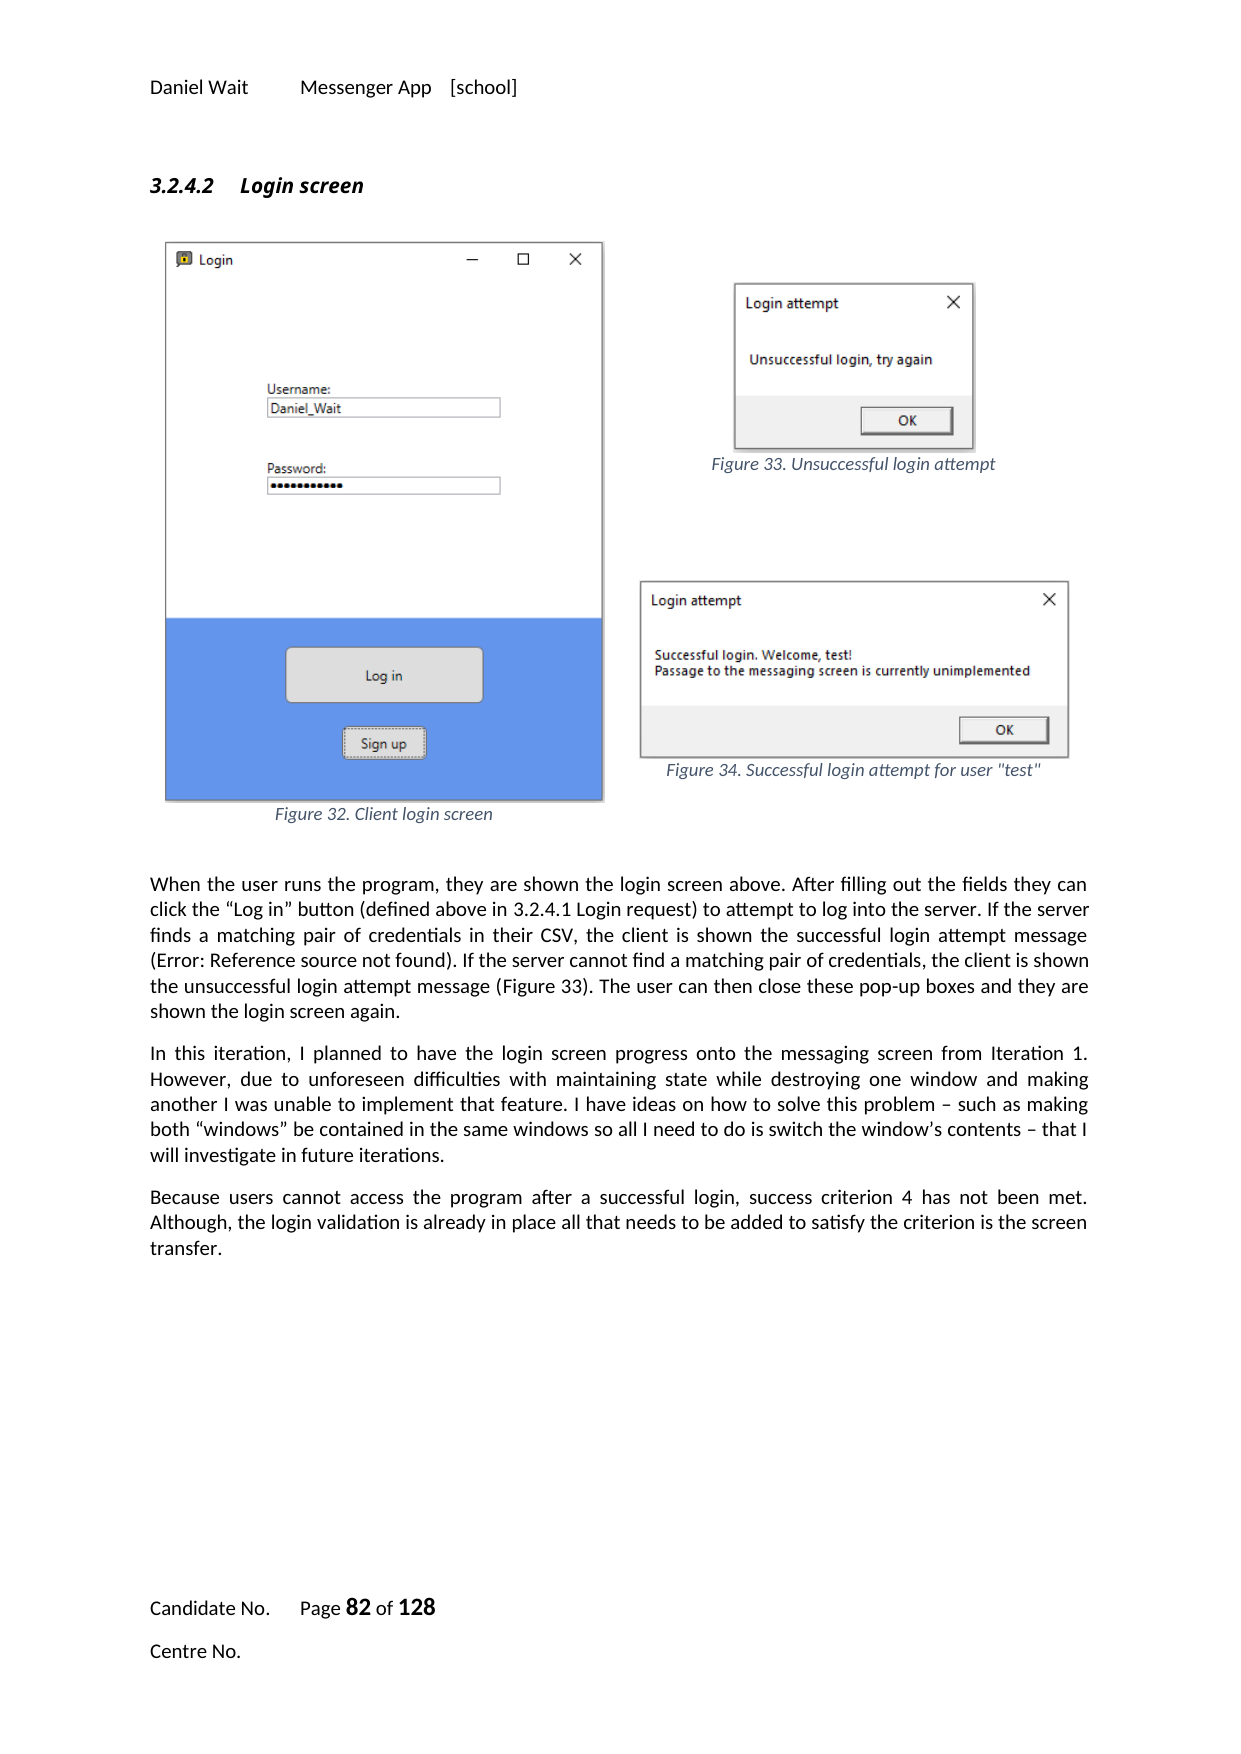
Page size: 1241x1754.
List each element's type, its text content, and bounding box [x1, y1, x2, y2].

table_cell Figure 34. Successful login attempt for user "test" [620, 537, 1089, 846]
picture [732, 282, 976, 453]
table_header Figure 32. Client login screen [150, 241, 619, 846]
text In this iteration, I planned to have the login screen progress onto the messaging screen from Iteration 1. However, due to unforeseen difficulties with maintaining state while destroying one window and making another I was unable to implement that feature. I have ideas on how to solve this problem – such as making both “windows” be contained in the same windows so all I need to do is switch the window’s contents – that I will investigate in future iterations. [150, 1040, 1090, 1167]
picture [639, 580, 1070, 759]
table_header Figure 33. Unsuccessful login attempt [620, 241, 1089, 537]
text Because users cannot access the program after a successful login, success criterion 4 has not been met. Although, the login validation is already in place all that needs to be added to satisfy the criterion is the screen transfer. [150, 1184, 1090, 1260]
subtitle Login screen [150, 171, 1090, 199]
picture [164, 241, 605, 803]
